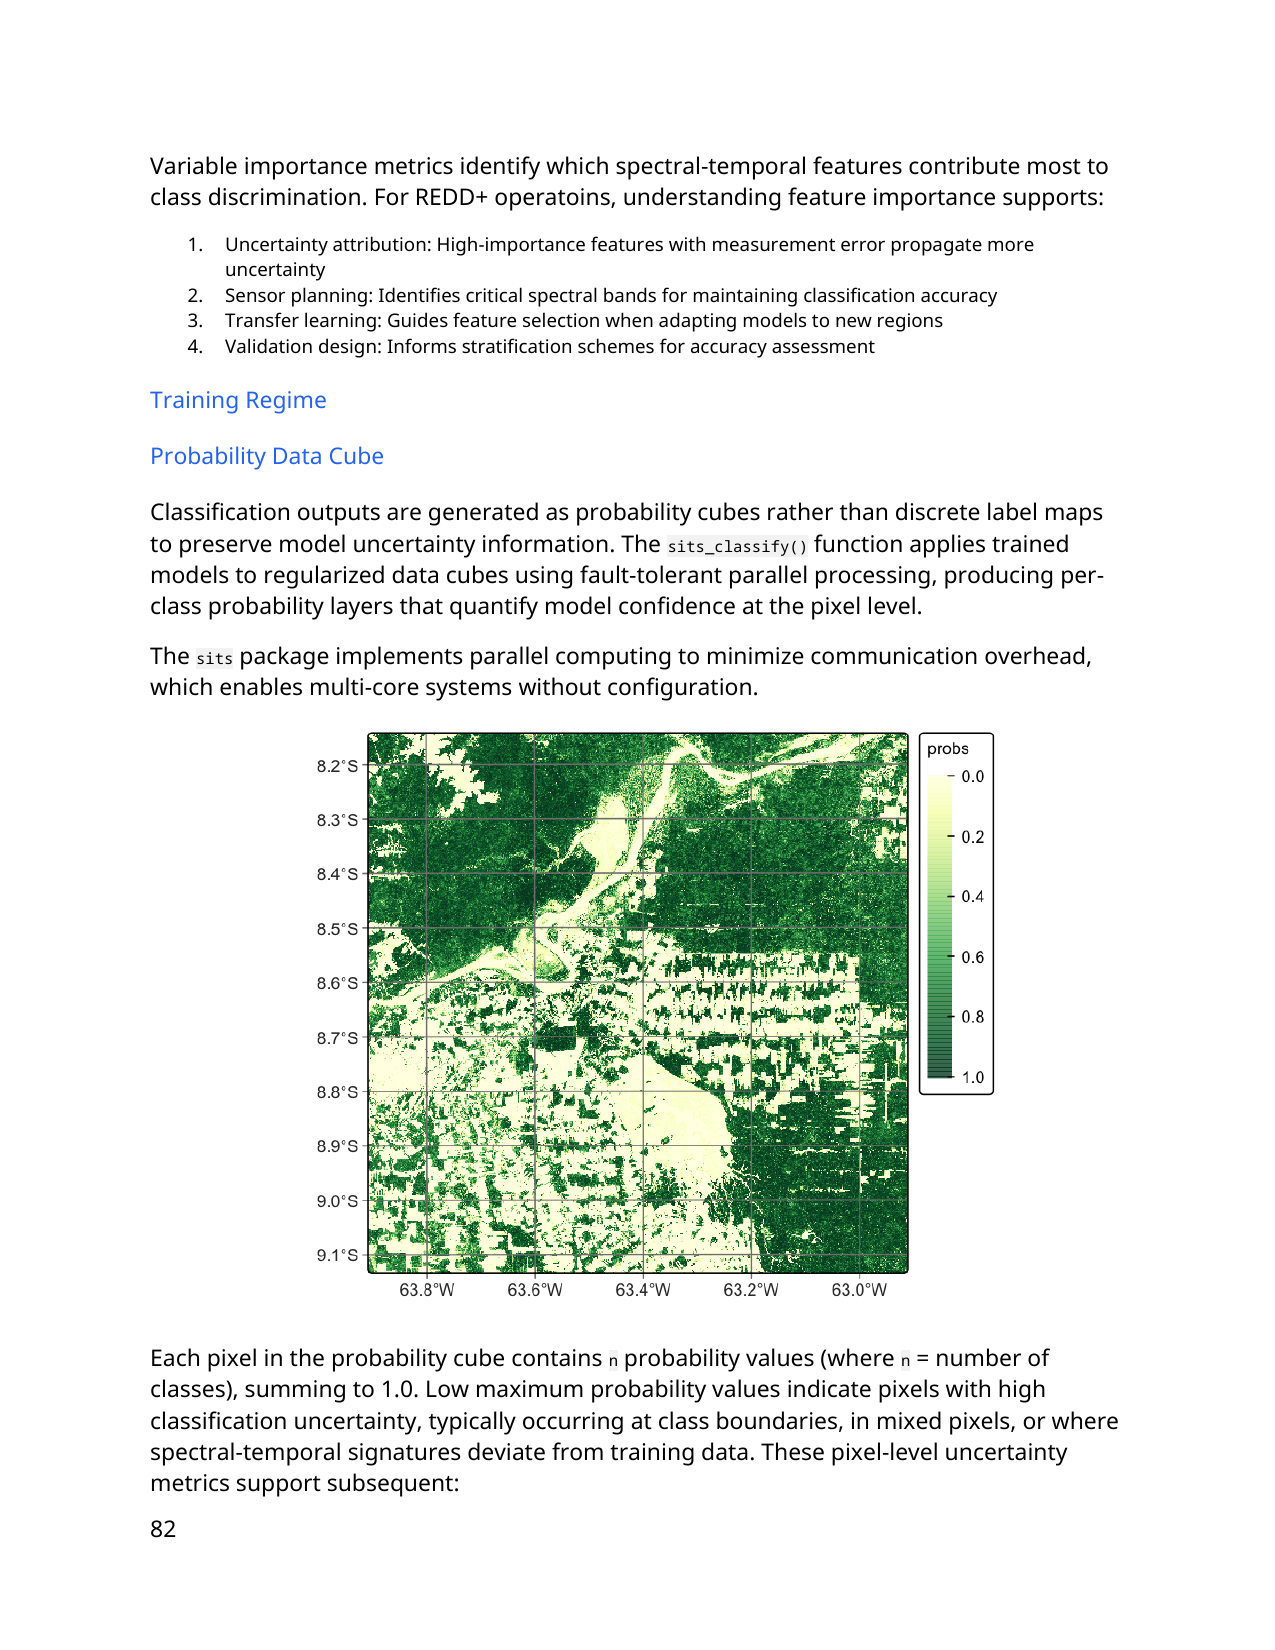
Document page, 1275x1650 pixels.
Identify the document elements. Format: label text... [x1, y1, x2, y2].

picture [168, 721, 1144, 1324]
list Sensor planning: Identifies critical spectral bands for maintaining classification accuracy [187, 282, 1125, 308]
list Transfer learning: Guides feature selection when adapting models to new regions [187, 308, 1125, 333]
list Validation design: Informs stratification schemes for accuracy assessment [187, 333, 1125, 359]
subtitle Probability Data Cube [150, 440, 1125, 471]
text Each pixel in the probability cube contains n probability values (where n = number of classes), summing to 1.0. Low maximum probability values indicate pixels with high classification uncertainty, typically occurring at class boundaries, in mixed pixels, or where spectral-temporal signatures deviate from training data. These pixel-level uncertainty metrics support subsequent: [150, 1342, 1125, 1498]
text The sits package implements parallel computing to minimize communication overhead, which enables multi-core systems without configuration. [150, 640, 1125, 703]
list Uncertainty attribution: High-importance features with measurement error propagate more uncertainty [187, 231, 1125, 282]
text Classification outputs are generated as probability cubes rather than discrete label maps to preserve model uncertainty information. The sits_classify() function applies trained models to regularized data cubes using fault-tolerant parallel processing, producing per-class probability layers that quantify model confidence at the pixel level. [150, 496, 1125, 621]
subtitle Training Regime [150, 384, 1125, 415]
text Variable importance metrics identify which spectral-temporal features contribute most to class discrimination. For REDD+ operatoins, understanding feature importance supports: [150, 150, 1125, 212]
